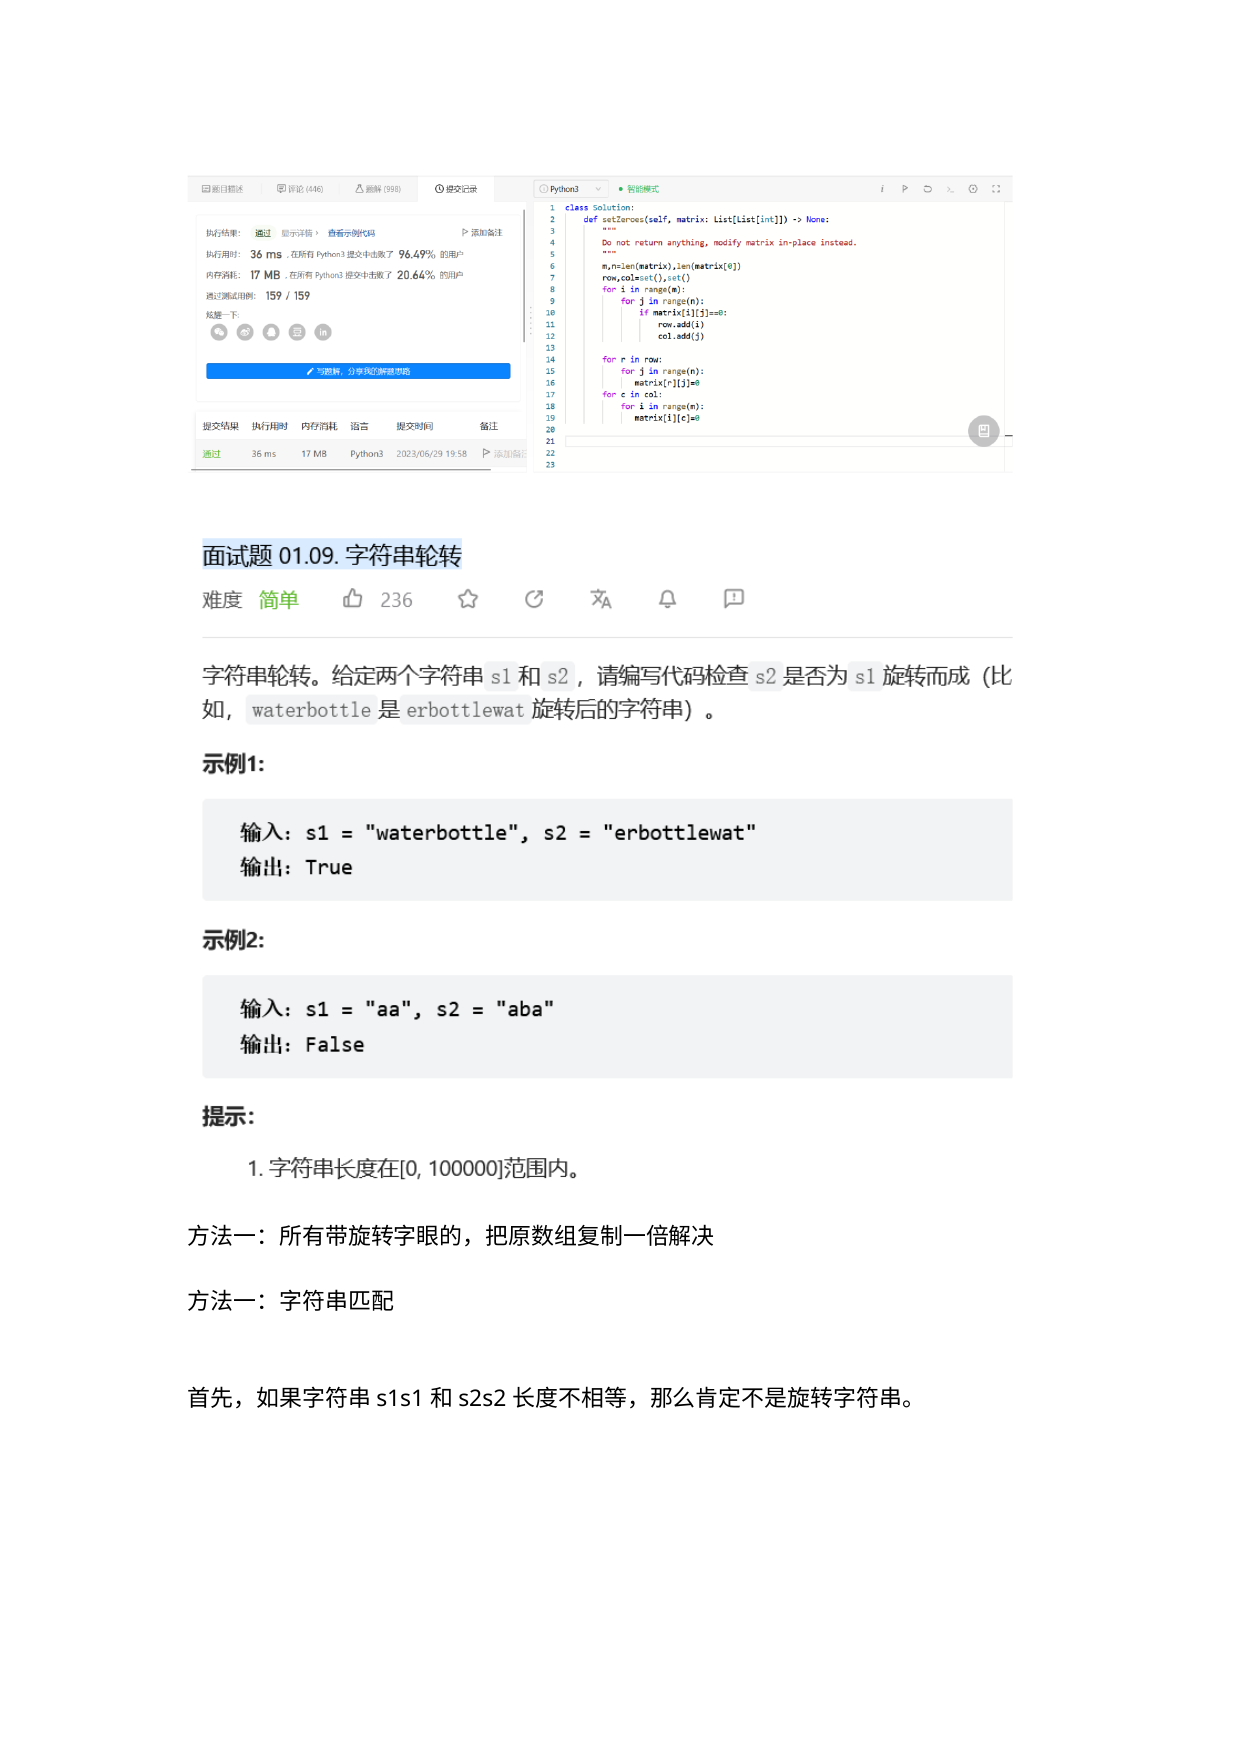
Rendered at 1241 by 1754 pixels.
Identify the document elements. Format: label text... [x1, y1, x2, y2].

text 首先，如果字符串 s1s1 和 s2s2 长度不相等，那么肯定不是旋转字符串。 [187, 1364, 1053, 1429]
text 方法一：所有带旋转字眼的，把原数组复制一倍解决 [187, 1202, 1053, 1267]
picture [187, 525, 1013, 1197]
picture [187, 175, 1013, 474]
text 方法一：字符串匹配 [187, 1267, 1053, 1332]
